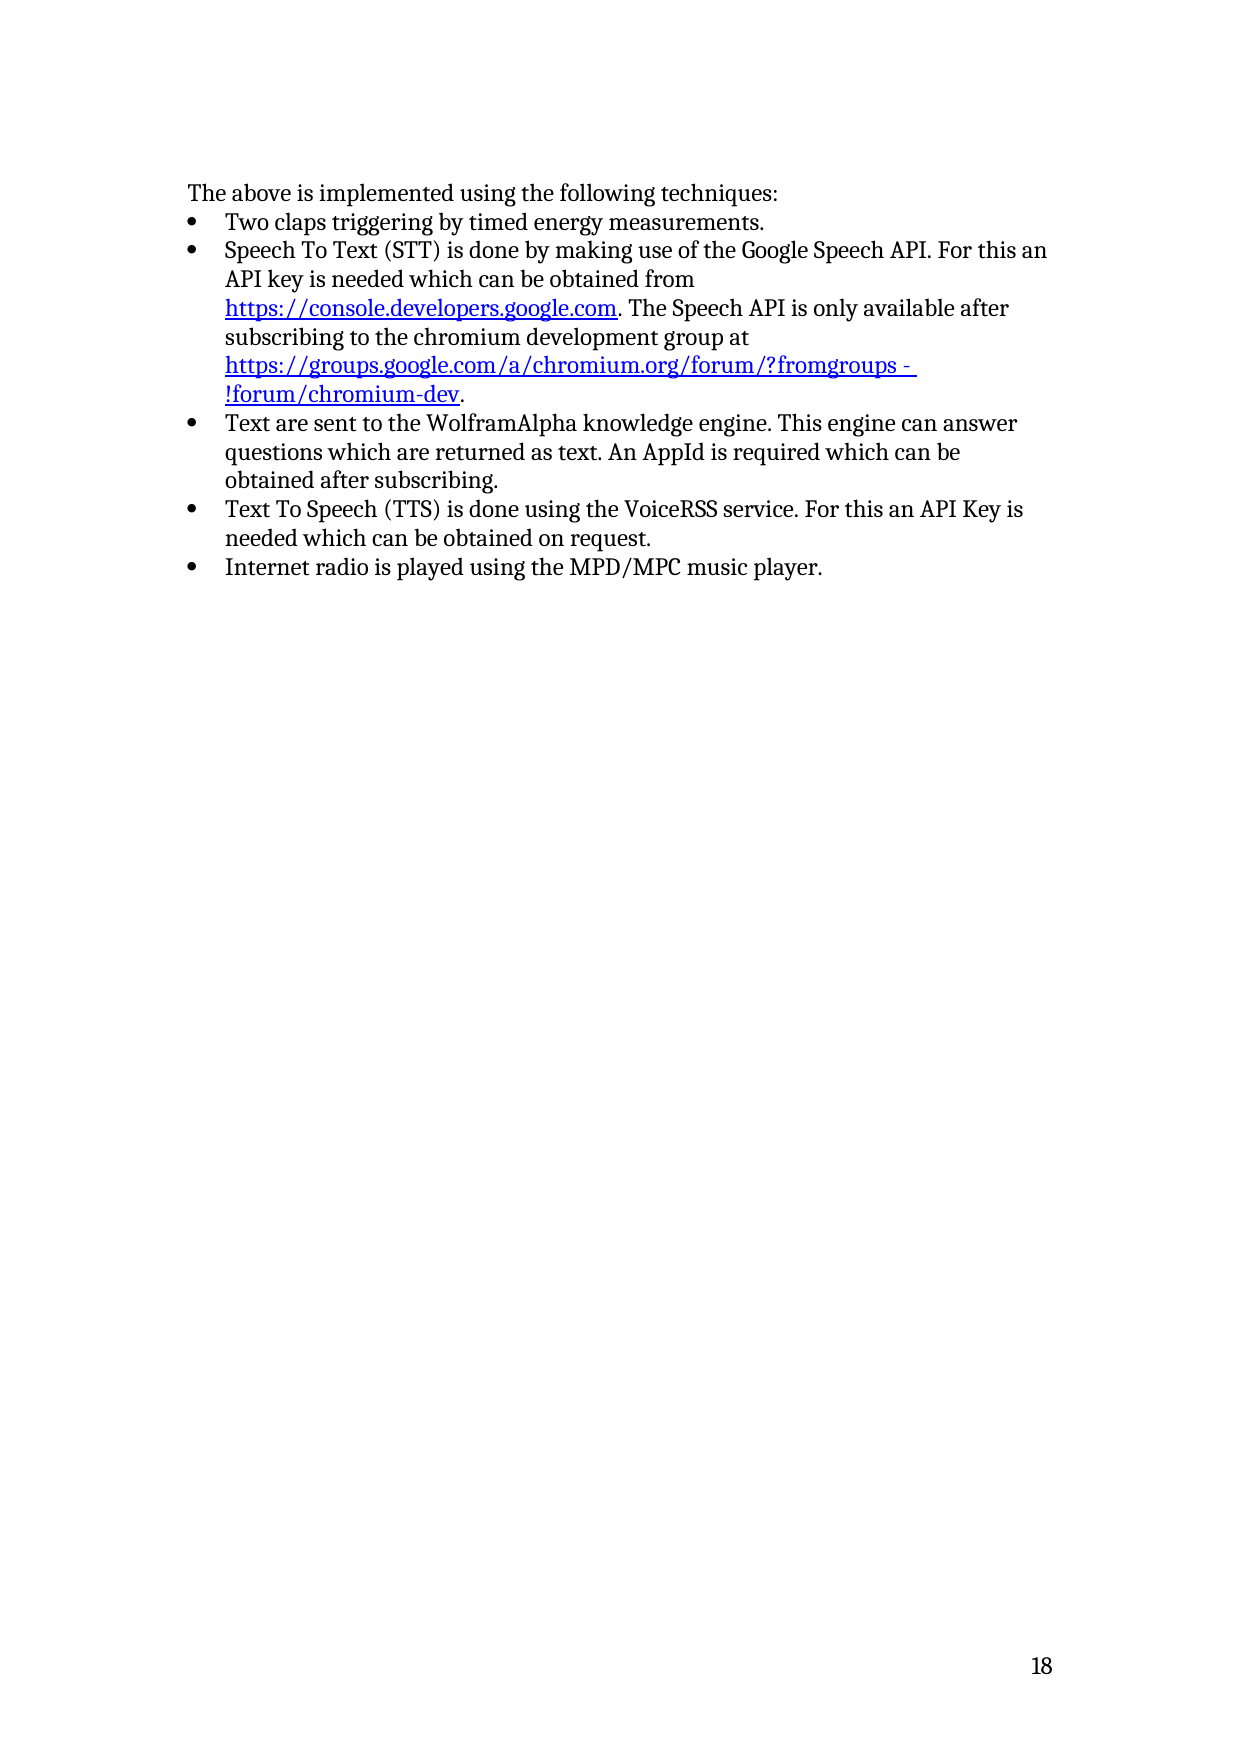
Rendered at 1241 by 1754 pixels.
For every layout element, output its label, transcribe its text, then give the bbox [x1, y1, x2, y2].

list Two claps triggering by timed energy measurements. [187, 207, 1053, 236]
list Internet radio is played using the MPD/MPC music player. [187, 552, 1053, 581]
list Text To Speech (TTS) is done using the VoiceRSS service. For this an API Key is needed which can be obtained on request. [187, 495, 1053, 552]
text The above is implemented using the following techniques: [187, 179, 1053, 207]
list Text are sent to the WolframAlpha knowledge engine. This engine can answer questions which are returned as text. An AppId is required which can be obtained after subscribing. [187, 409, 1053, 495]
list Speech To Text (STT) is done by making use of the Google Speech API. For this an API key is needed which can be obtained from https://console.developers.google.com. The Speech API is only available after subscribing to the chromium development group at https://groups.google.com/a/chromium.org/forum/?fromgroups - !forum/chromium-dev. [187, 236, 1053, 409]
